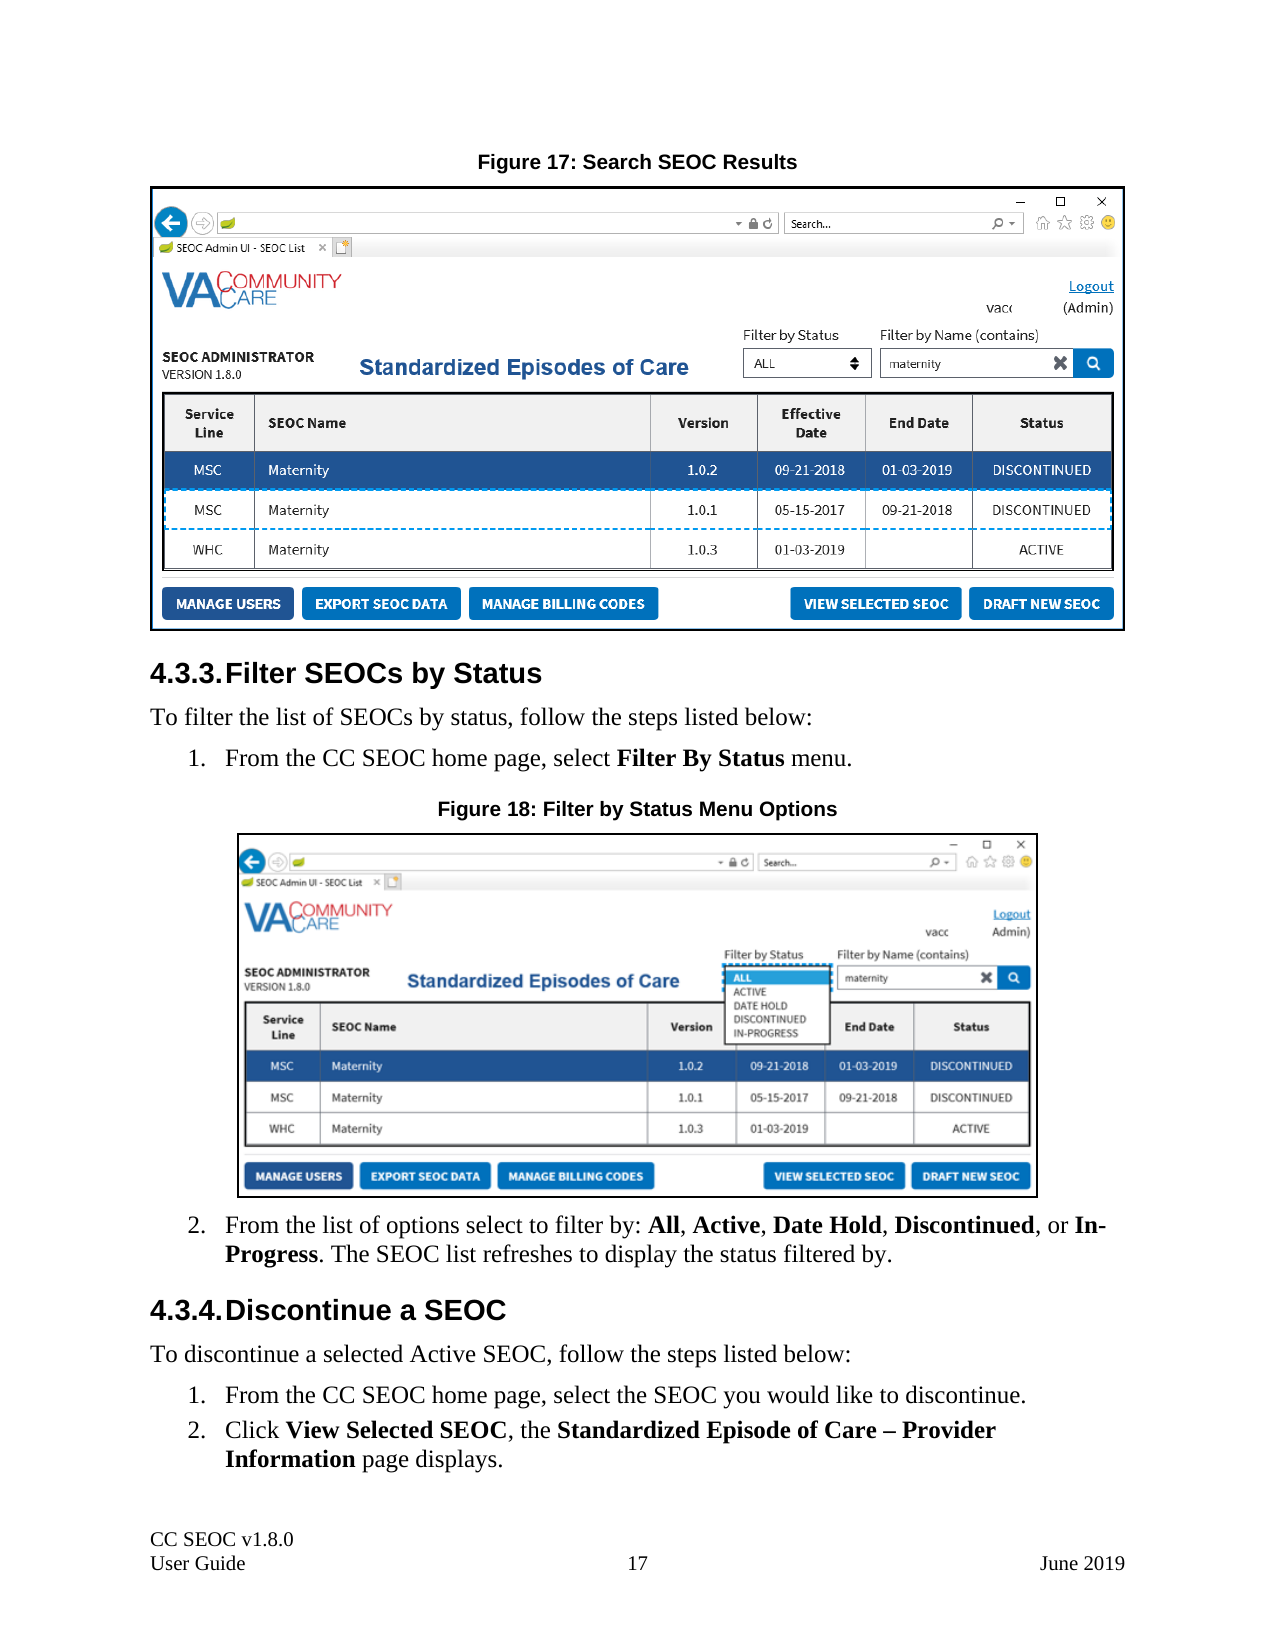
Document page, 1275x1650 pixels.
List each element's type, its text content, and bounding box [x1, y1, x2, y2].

text Click View Selected SEOC, the Standardized Episode of Care – Provider Information page displays. [187, 1415, 1125, 1473]
picture [245, 856, 259, 868]
text To discontinue a selected Active SEOC, follow the steps listed below: [150, 1339, 1125, 1368]
text Figure 17: Search SEOC Results [150, 150, 1125, 174]
text Figure 18: Filter by Status Menu Options [150, 797, 1125, 821]
list From the CC SEOC home page, select the SEOC you would like to discontinue. [187, 1380, 1125, 1409]
picture [152, 189, 1123, 629]
list From the CC SEOC home page, select Filter By Status menu. [187, 743, 1125, 772]
text To filter the list of SEOCs by status, follow the steps listed below: [150, 702, 1125, 731]
text From the list of options select to filter by: All, Active, Date Hold, Discontinued, or In-Progress. The SEOC list refreshes to display the status filtered by. [187, 1211, 1125, 1268]
subtitle Filter SEOCs by Status [150, 656, 1125, 689]
picture [239, 835, 1036, 1196]
subtitle Discontinue a SEOC [150, 1293, 1125, 1327]
